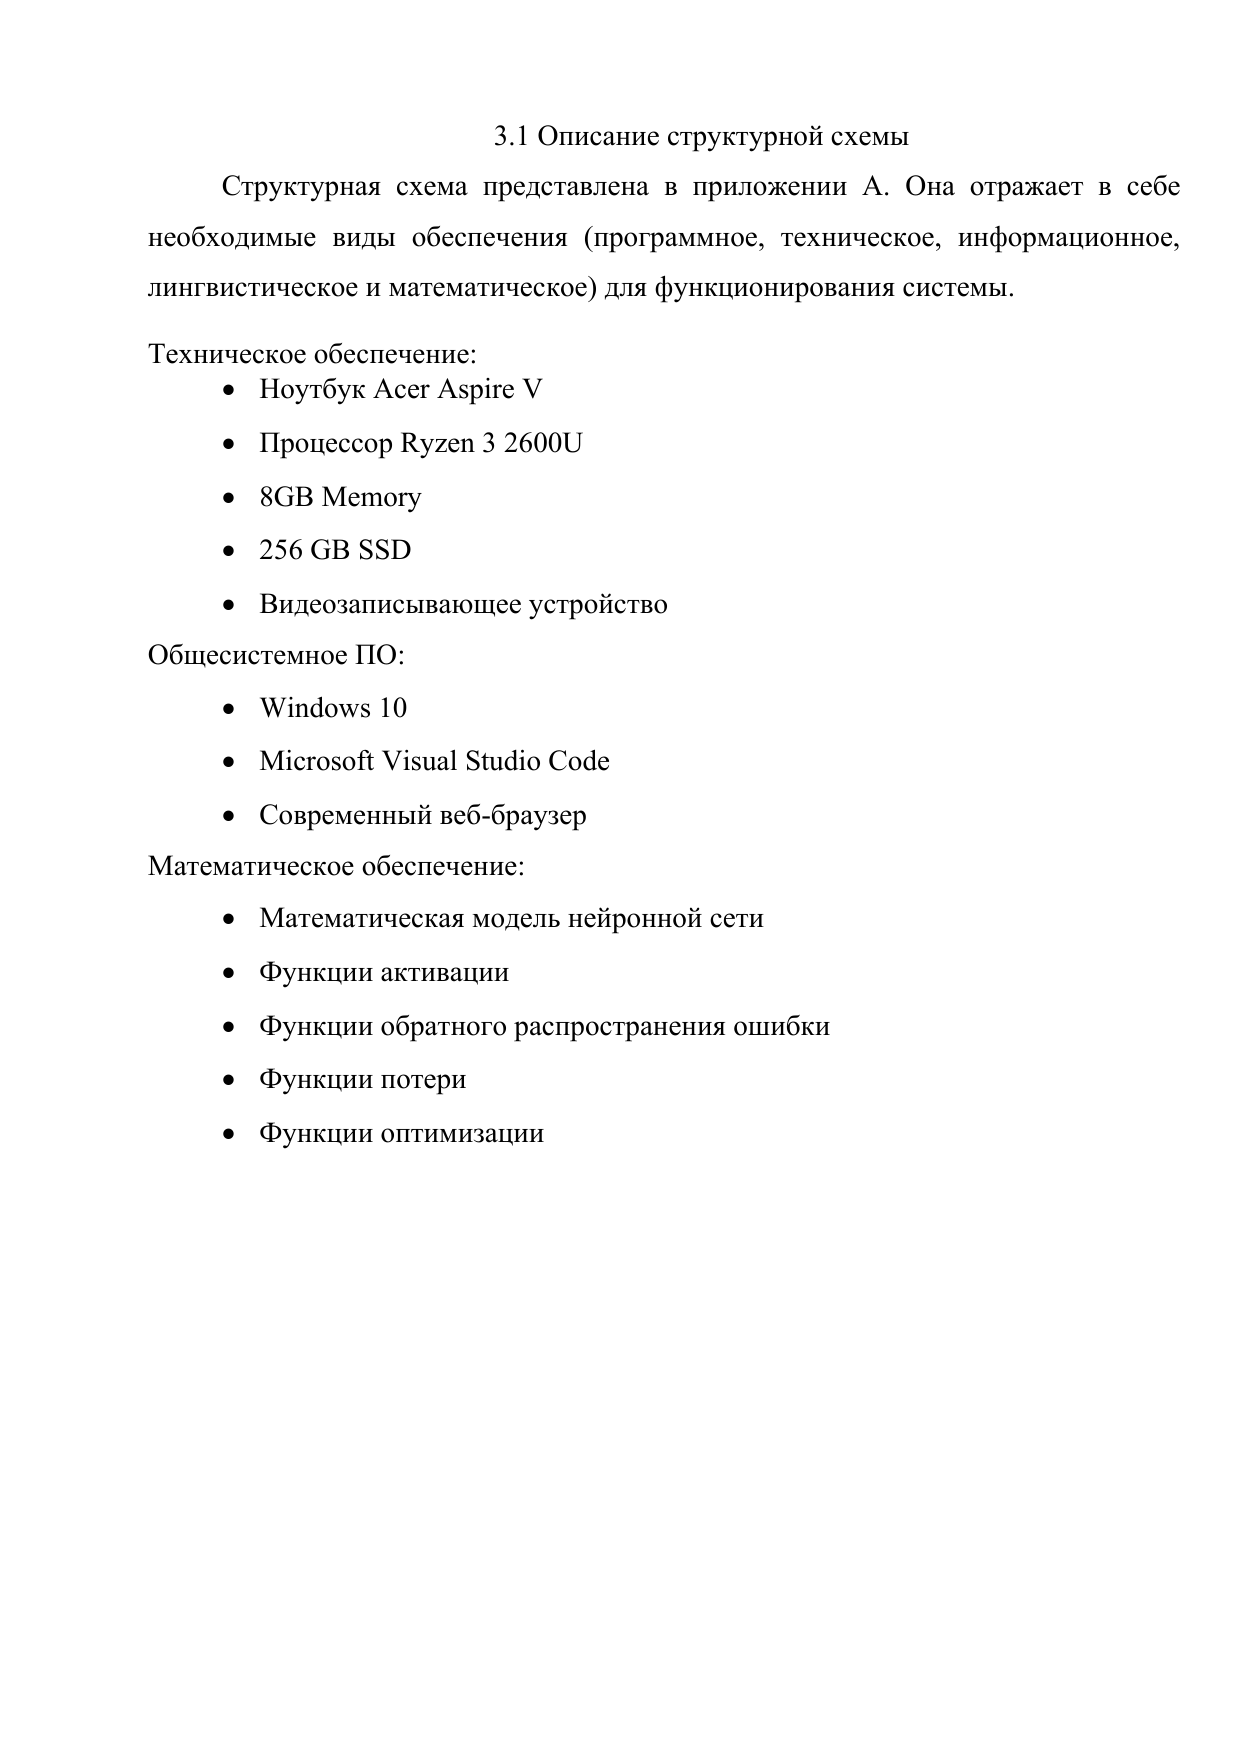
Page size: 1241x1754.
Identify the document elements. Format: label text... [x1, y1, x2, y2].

list Функции оптимизации [222, 1113, 1181, 1148]
text Техническое обеспечение: [148, 336, 1181, 369]
list 256 GB SSD [222, 530, 1181, 566]
list Microsoft Visual Studio Code [222, 741, 1181, 777]
list 8GB Memory [222, 477, 1181, 512]
list Функции активации [222, 952, 1181, 988]
list Математическая модель нейронной сети [222, 898, 1181, 934]
text 3.1 Описание структурной схемы [148, 118, 1181, 152]
list Видеозаписывающее устройство [222, 584, 1181, 619]
list Функции обратного распространения ошибки [222, 1006, 1181, 1041]
text Математическое обеспечение: [148, 848, 1181, 882]
text Структурная схема представлена в приложении A. Она отражает в себе необходимые виды обеспечения (программное, техническое, информационное, лингвистическое и математическое) для функционирования системы. [148, 168, 1181, 303]
text Общесистемное ПО: [148, 637, 1181, 671]
list Современный веб-браузер [222, 795, 1181, 830]
list Функции потери [222, 1059, 1181, 1095]
list Windows 10 [222, 688, 1181, 723]
list Ноутбук Acer Aspire V [222, 369, 1181, 405]
list Процессор Ryzen 3 2600U [222, 423, 1181, 459]
